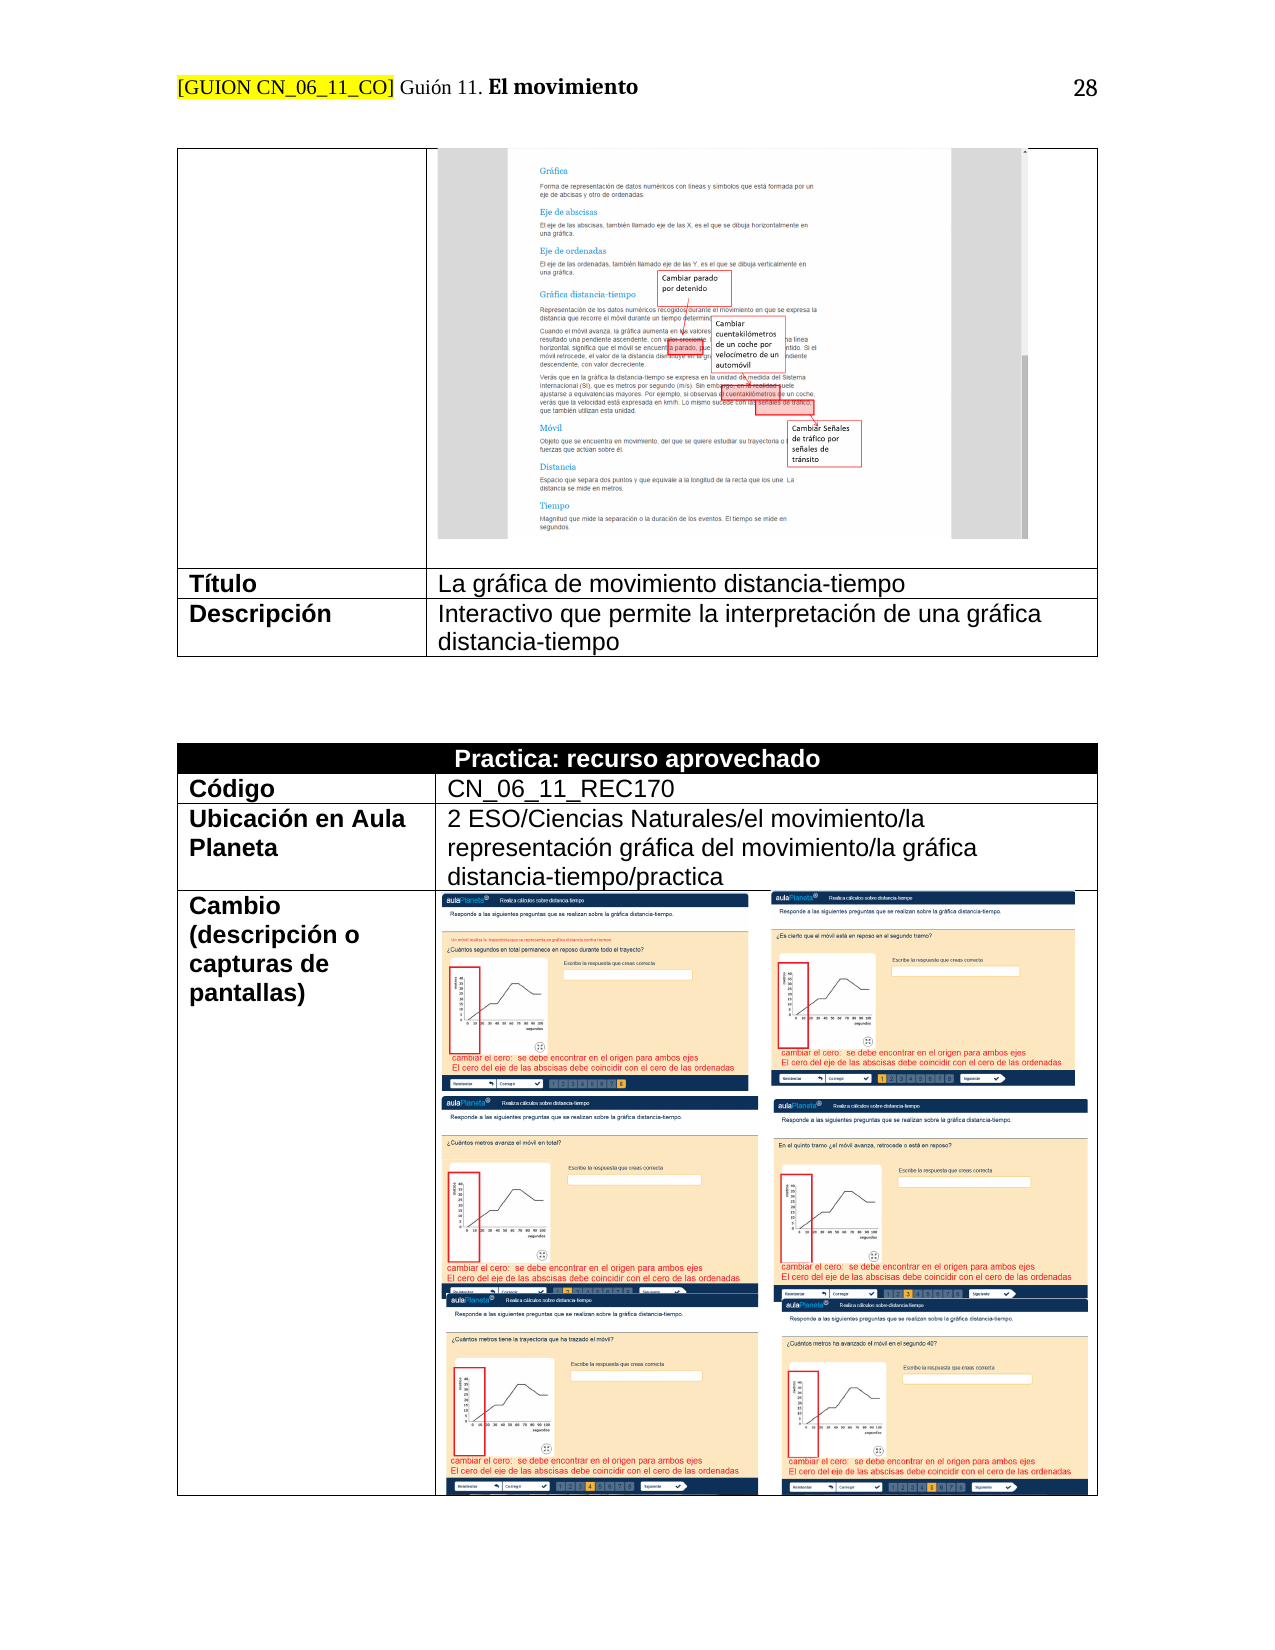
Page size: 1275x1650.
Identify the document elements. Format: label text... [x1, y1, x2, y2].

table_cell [178, 149, 426, 568]
table_cell Descripción [178, 599, 426, 656]
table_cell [427, 149, 1097, 568]
picture [441, 1096, 759, 1495]
picture [441, 892, 749, 1091]
table_header Practica: recurso aprovechado [178, 744, 1097, 773]
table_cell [178, 891, 435, 1495]
picture [770, 890, 1075, 1086]
picture [437, 148, 1029, 539]
picture [773, 1099, 1088, 1495]
table_cell Ubicación en Aula Planeta [178, 804, 435, 890]
table_cell Código [178, 774, 435, 803]
table_cell 2 ESO/Ciencias Naturales/el movimiento/la representación gráfica del movimiento/la gráfica distancia-tiempo/practica [436, 804, 1097, 890]
table_cell Título [178, 569, 426, 597]
table_cell [436, 891, 1097, 1495]
table_cell La gráfica de movimiento distancia-tiempo [427, 569, 1097, 597]
table_cell CN_06_11_REC170 [436, 774, 1097, 803]
table_cell Interactivo que permite la interpretación de una gráfica distancia-tiempo [427, 599, 1097, 656]
